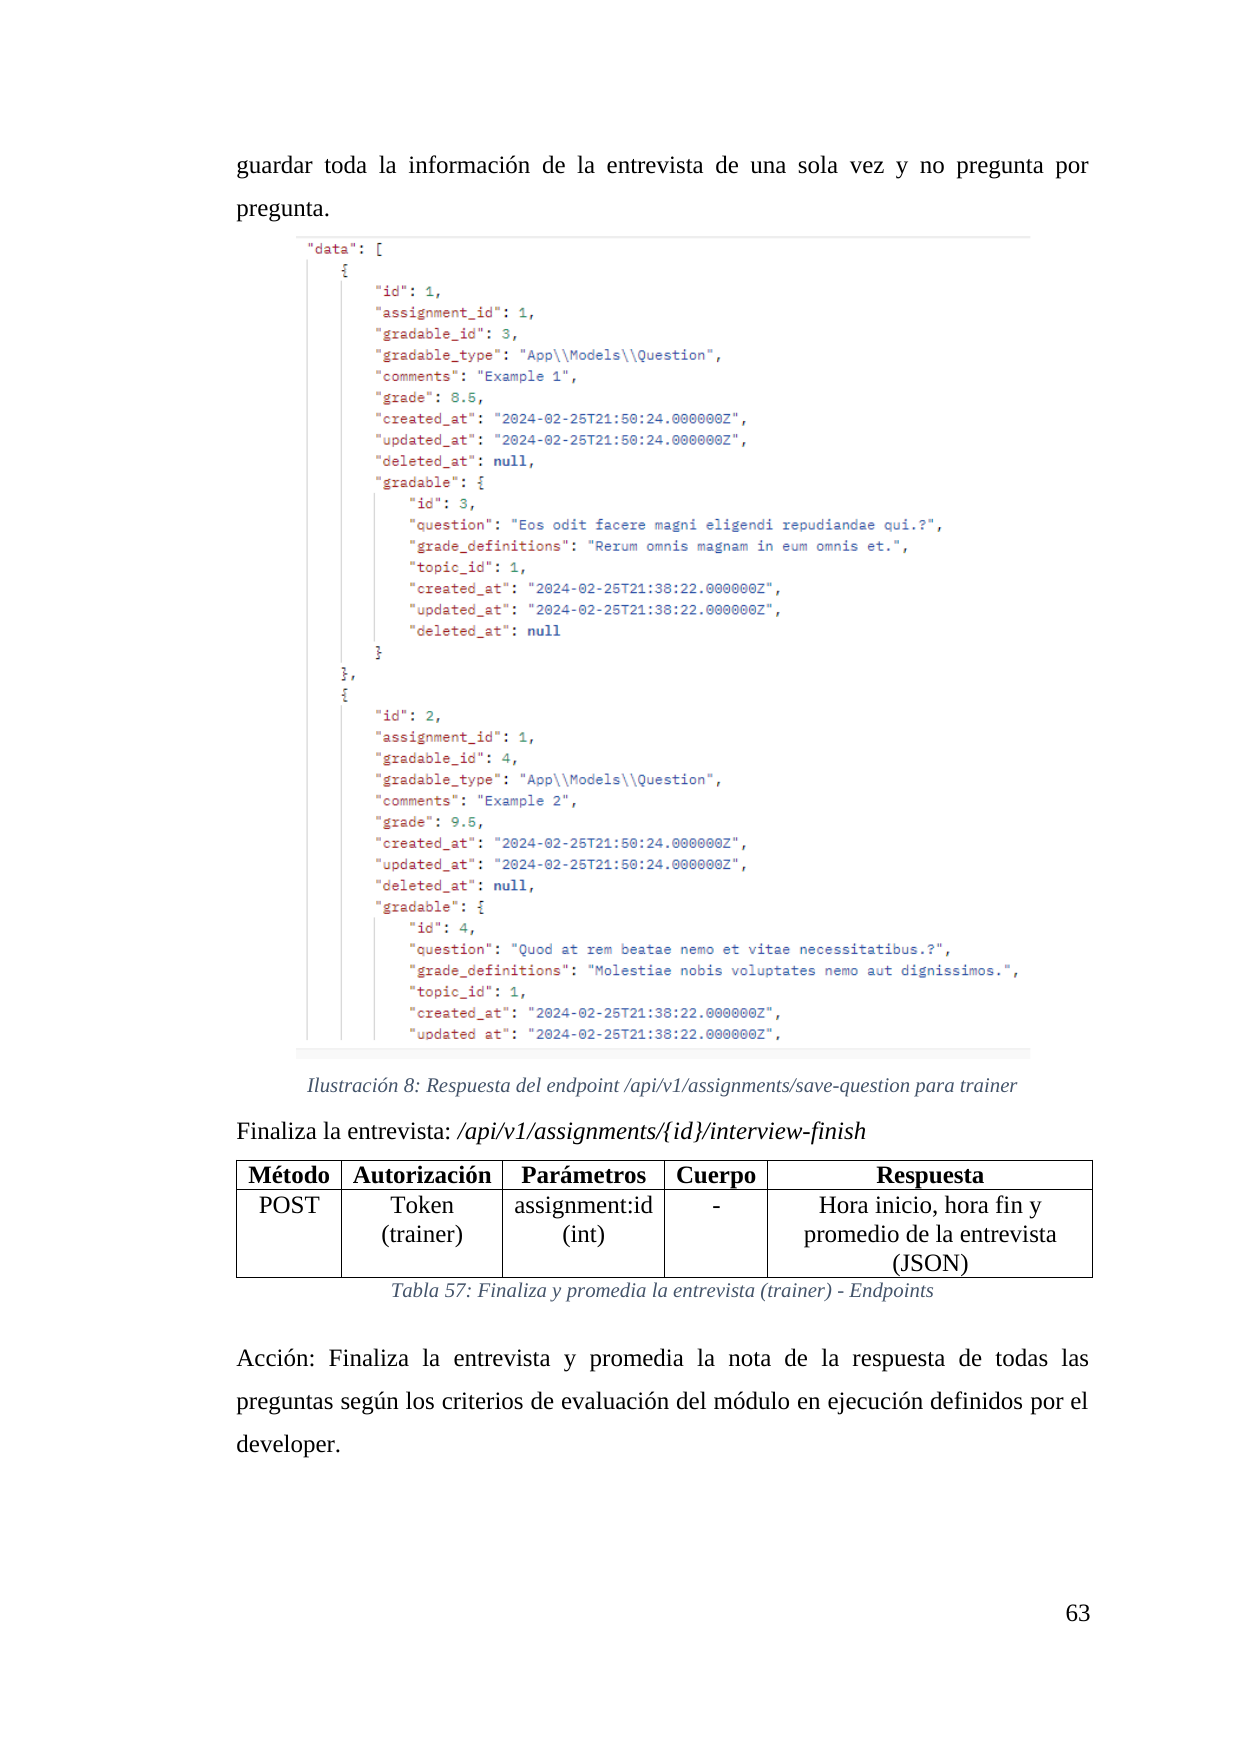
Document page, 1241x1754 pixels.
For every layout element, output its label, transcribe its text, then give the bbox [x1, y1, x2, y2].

table_header Método [237, 1161, 341, 1189]
table_cell assignment:id (int) [503, 1190, 664, 1277]
table_cell Hora inicio, hora fin y promedio de la entrevista (JSON) [768, 1190, 1092, 1277]
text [236, 150, 1090, 222]
table_header Parámetros [503, 1161, 664, 1189]
table_cell Token (trainer) [342, 1190, 502, 1277]
text Acción: Finaliza la entrevista y promedia la nota de la respuesta de todas las preguntas según los criterios de evaluación del módulo en ejecución definidos por el developer. [236, 1343, 1090, 1458]
table_header Cuerpo [665, 1161, 767, 1189]
picture [296, 236, 1031, 1059]
table_header Autorización [342, 1161, 502, 1189]
text Tabla 57: Finaliza y promedia la entrevista (trainer) - Endpoints [236, 1278, 1090, 1302]
table_header Respuesta [768, 1161, 1092, 1189]
table_cell - [665, 1190, 767, 1277]
subtitle Finaliza la entrevista: /api/v1/assignments/{id}/interview-finish [236, 1116, 1090, 1145]
table_cell POST [237, 1190, 341, 1277]
